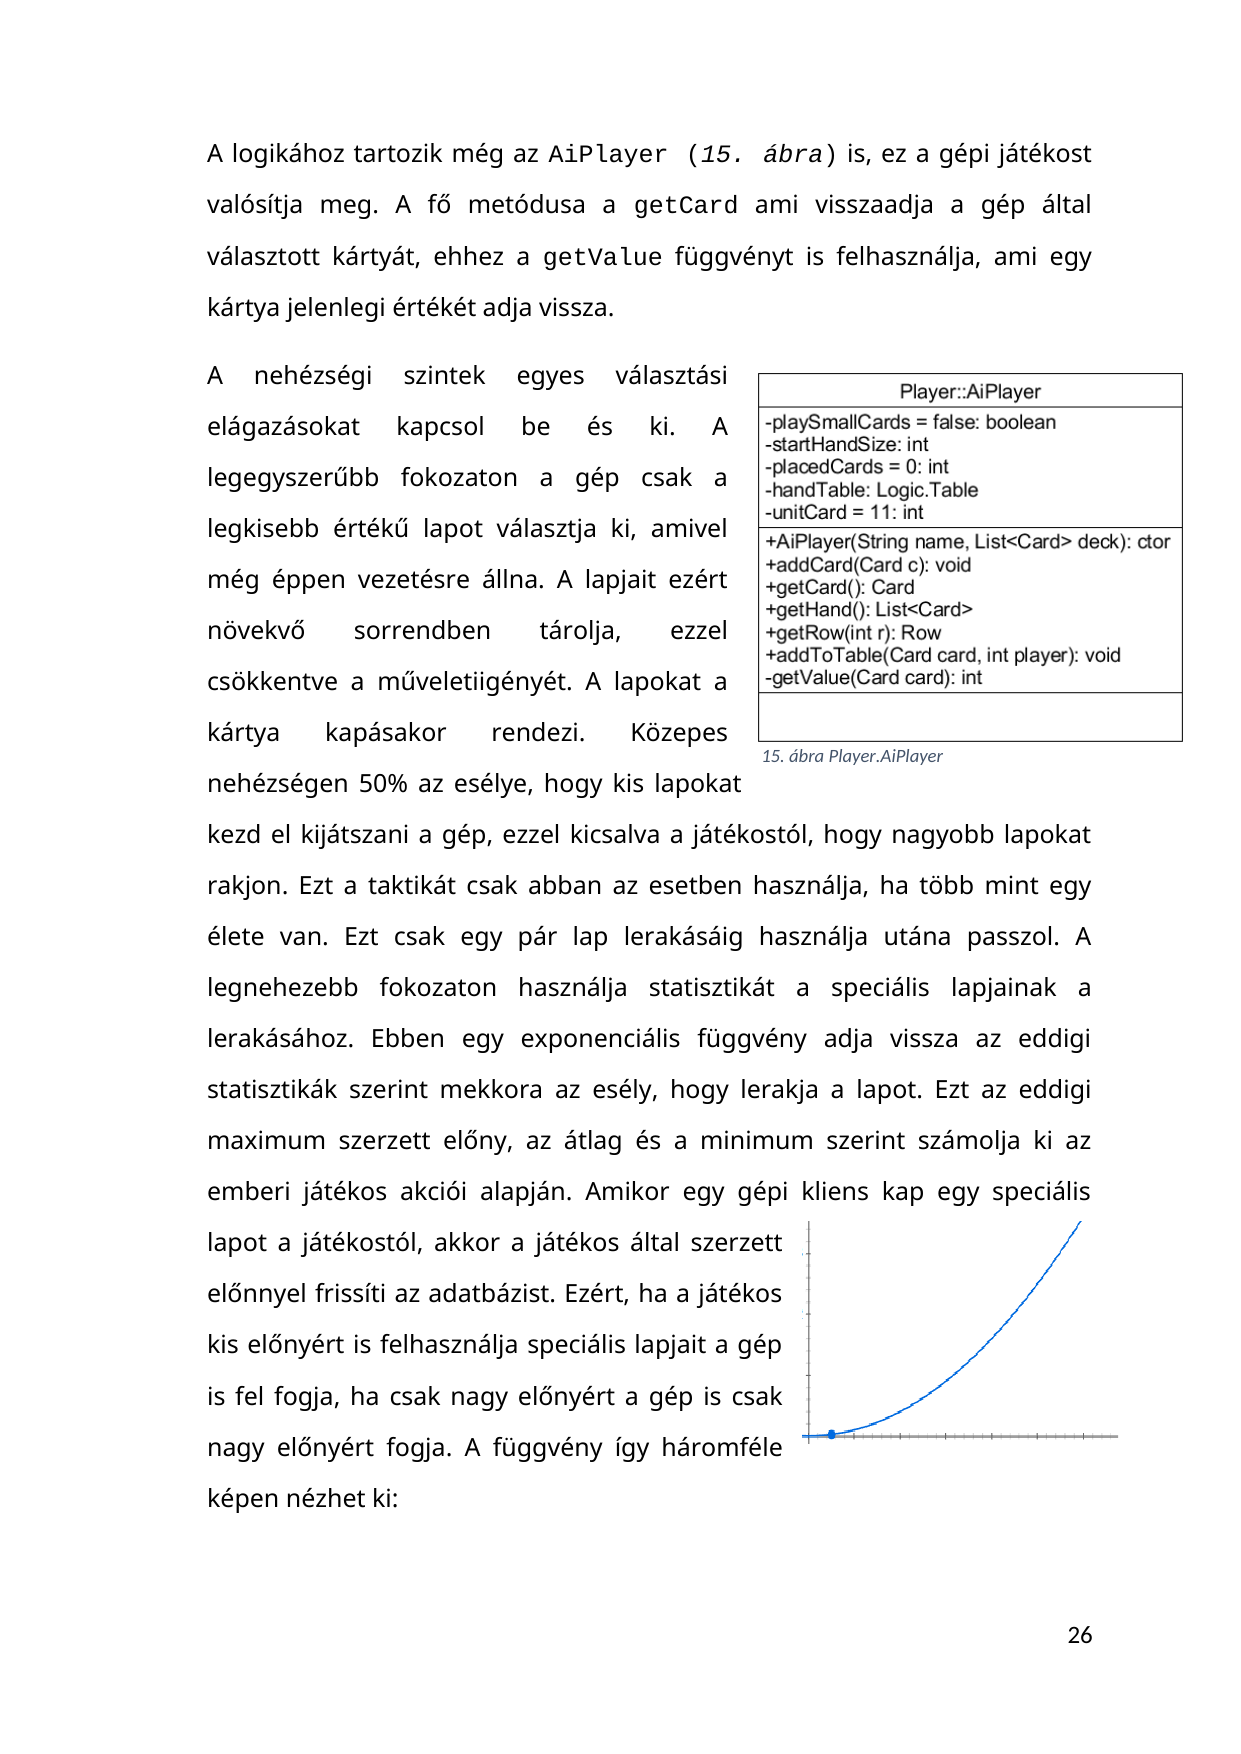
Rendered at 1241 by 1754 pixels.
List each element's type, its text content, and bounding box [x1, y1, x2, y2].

text A nehézségi szintek egyes választási elágazásokat kapcsol be és ki. A legegyszerűbb fokozaton a gép csak a legkisebb értékű lapot választja ki, amivel még éppen vezetésre állna. A lapjait ezért növekvő sorrendben tárolja, ezzel csökkentve a műveletiigényét. A lapokat a kártya kapásakor rendezi. Közepes nehézségen 50% az esélye, hogy kis lapokat kezd el kijátszani a gép, ezzel kicsalva a játékostól, hogy nagyobb lapokat rakjon. Ezt a taktikát csak abban az esetben használja, ha több mint egy élete van. Ezt csak egy pár lap lerakásáig használja utána passzol. A legnehezebb fokozaton használja statisztikát a speciális lapjainak a lerakásához. Ebben egy exponenciális függvény adja vissza az eddigi statisztikák szerint mekkora az esély, hogy lerakja a lapot. Ezt az eddigi maximum szerzett előny, az átlag és a minimum szerint számolja ki az emberi játékos akciói alapján. Amikor egy gépi kliens kap egy speciális lapot a játékostól, akkor a játékos által szerzett előnnyel frissíti az adatbázist. Ezért, ha a játékos kis előnyért is felhasználja speciális lapjait a gép is fel fogja, ha csak nagy előnyért a gép is csak nagy előnyért fogja. A függvény így háromféle képen nézhet ki: [207, 357, 1092, 1514]
picture [747, 366, 1193, 754]
text A logikához tartozik még az AiPlayer (15. ábra) is, ez a gépi játékost valósítja meg. A fő metódusa a getCard ami visszaadja a gép által választott kártyát, ehhez a getValue függvényt is felhasználja, ami egy kártya jelenlegi értékét adja vissza. [207, 136, 1092, 324]
picture [802, 1221, 1119, 1444]
